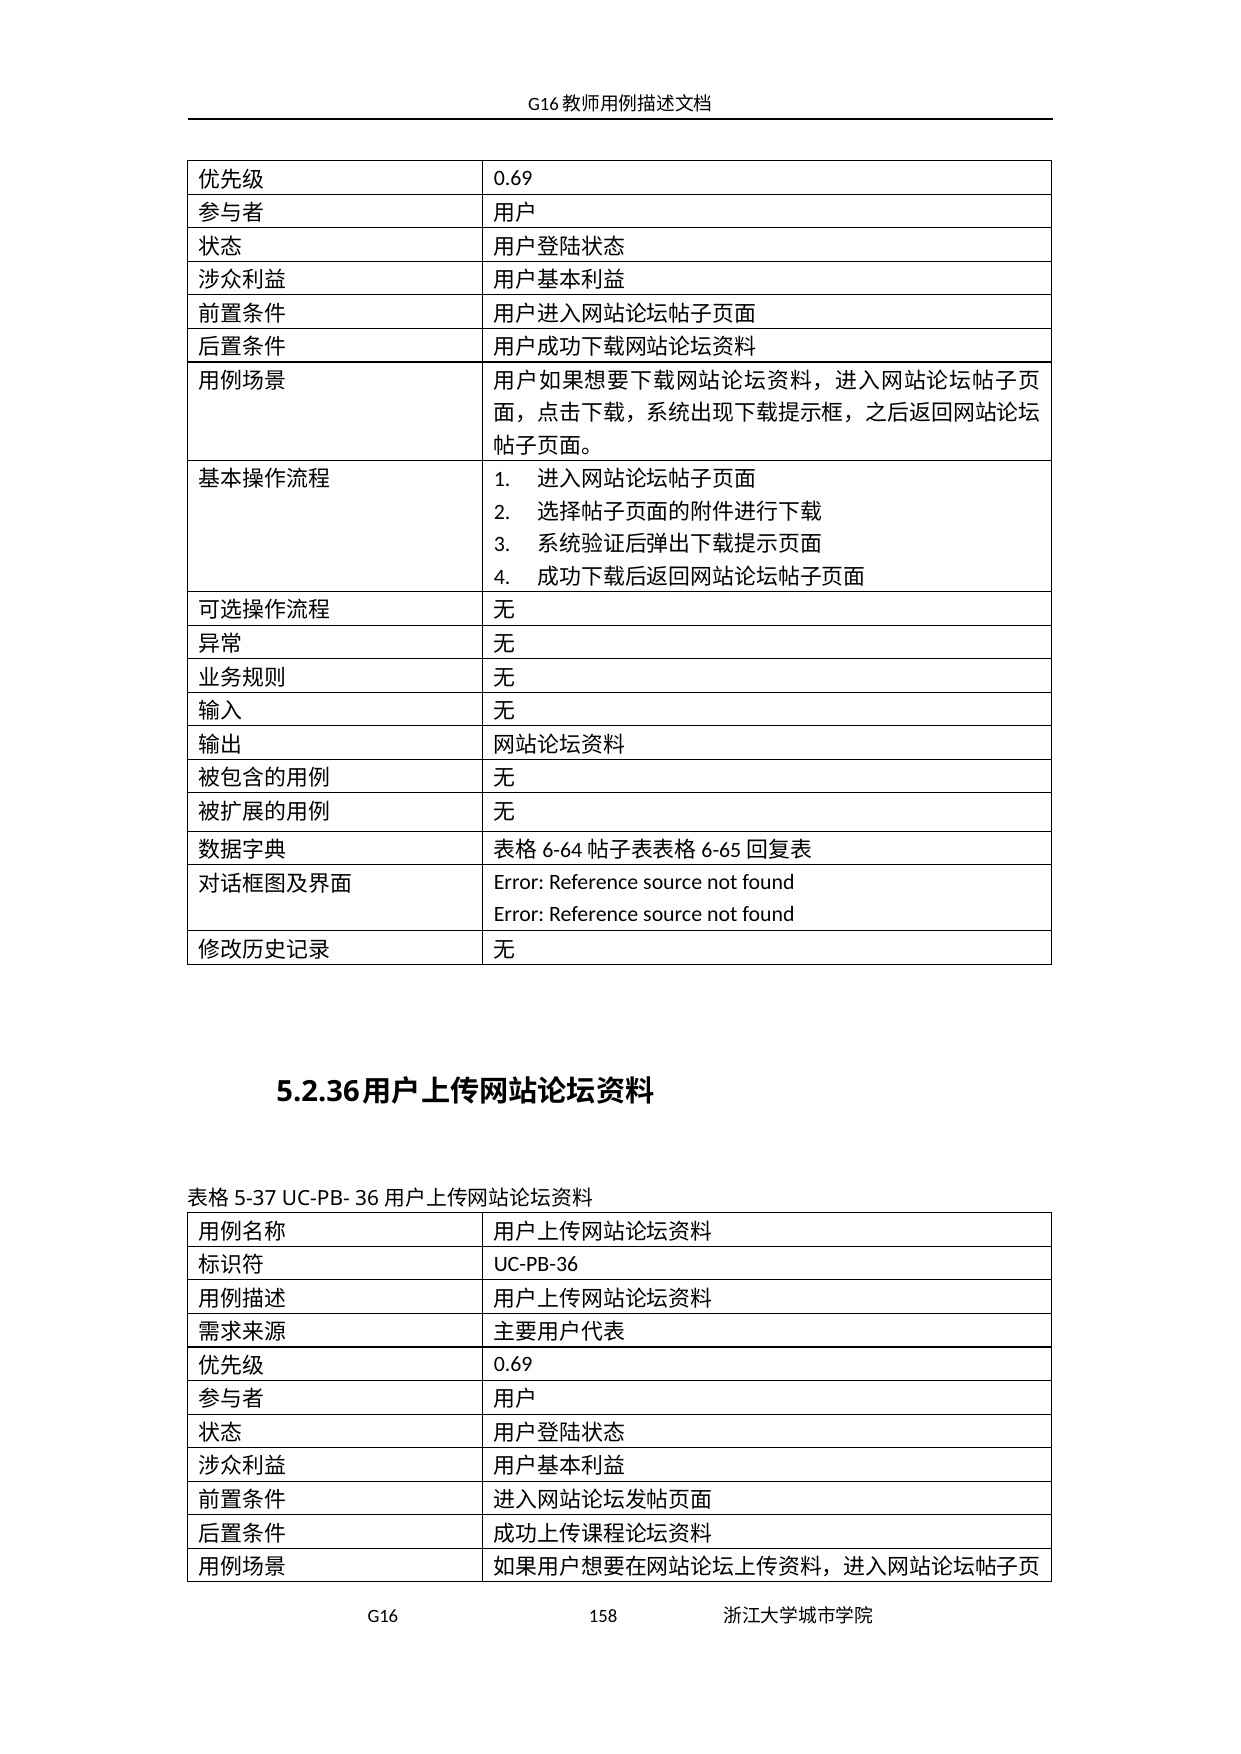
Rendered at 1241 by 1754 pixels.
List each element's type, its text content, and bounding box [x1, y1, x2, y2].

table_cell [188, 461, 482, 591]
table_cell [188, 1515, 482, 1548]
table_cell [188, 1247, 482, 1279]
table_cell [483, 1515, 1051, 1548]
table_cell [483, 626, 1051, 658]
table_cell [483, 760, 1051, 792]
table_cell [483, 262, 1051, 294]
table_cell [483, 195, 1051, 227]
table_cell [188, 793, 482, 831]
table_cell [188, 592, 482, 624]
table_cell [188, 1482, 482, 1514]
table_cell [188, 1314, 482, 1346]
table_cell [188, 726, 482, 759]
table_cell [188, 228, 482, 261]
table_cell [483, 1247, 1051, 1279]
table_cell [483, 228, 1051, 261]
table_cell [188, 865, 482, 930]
text 表格 5-37 UC-PB- 36 用户上传网站论坛资料 [187, 1180, 1053, 1212]
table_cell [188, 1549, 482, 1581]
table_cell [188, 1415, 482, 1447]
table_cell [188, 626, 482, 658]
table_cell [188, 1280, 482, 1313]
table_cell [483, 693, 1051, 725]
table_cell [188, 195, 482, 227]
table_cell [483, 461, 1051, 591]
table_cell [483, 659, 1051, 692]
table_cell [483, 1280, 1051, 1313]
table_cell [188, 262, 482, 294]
subtitle 用户上传网站论坛资料 [276, 1057, 1053, 1122]
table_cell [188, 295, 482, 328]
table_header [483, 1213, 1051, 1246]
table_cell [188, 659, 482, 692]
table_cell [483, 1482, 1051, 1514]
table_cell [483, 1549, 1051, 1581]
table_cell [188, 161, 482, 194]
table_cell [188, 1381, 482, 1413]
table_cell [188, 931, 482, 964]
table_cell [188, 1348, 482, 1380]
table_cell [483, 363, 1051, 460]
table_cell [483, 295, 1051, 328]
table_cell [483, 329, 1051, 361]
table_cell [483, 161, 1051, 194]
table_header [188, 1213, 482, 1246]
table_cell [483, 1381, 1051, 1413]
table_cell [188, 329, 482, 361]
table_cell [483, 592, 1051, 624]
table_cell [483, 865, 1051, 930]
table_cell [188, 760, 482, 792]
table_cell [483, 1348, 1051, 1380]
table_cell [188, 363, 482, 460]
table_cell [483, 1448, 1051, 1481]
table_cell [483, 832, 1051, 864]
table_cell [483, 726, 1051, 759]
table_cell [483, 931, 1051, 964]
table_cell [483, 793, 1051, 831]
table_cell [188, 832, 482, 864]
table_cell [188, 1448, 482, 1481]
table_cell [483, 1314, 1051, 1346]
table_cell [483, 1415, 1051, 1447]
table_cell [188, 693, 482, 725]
